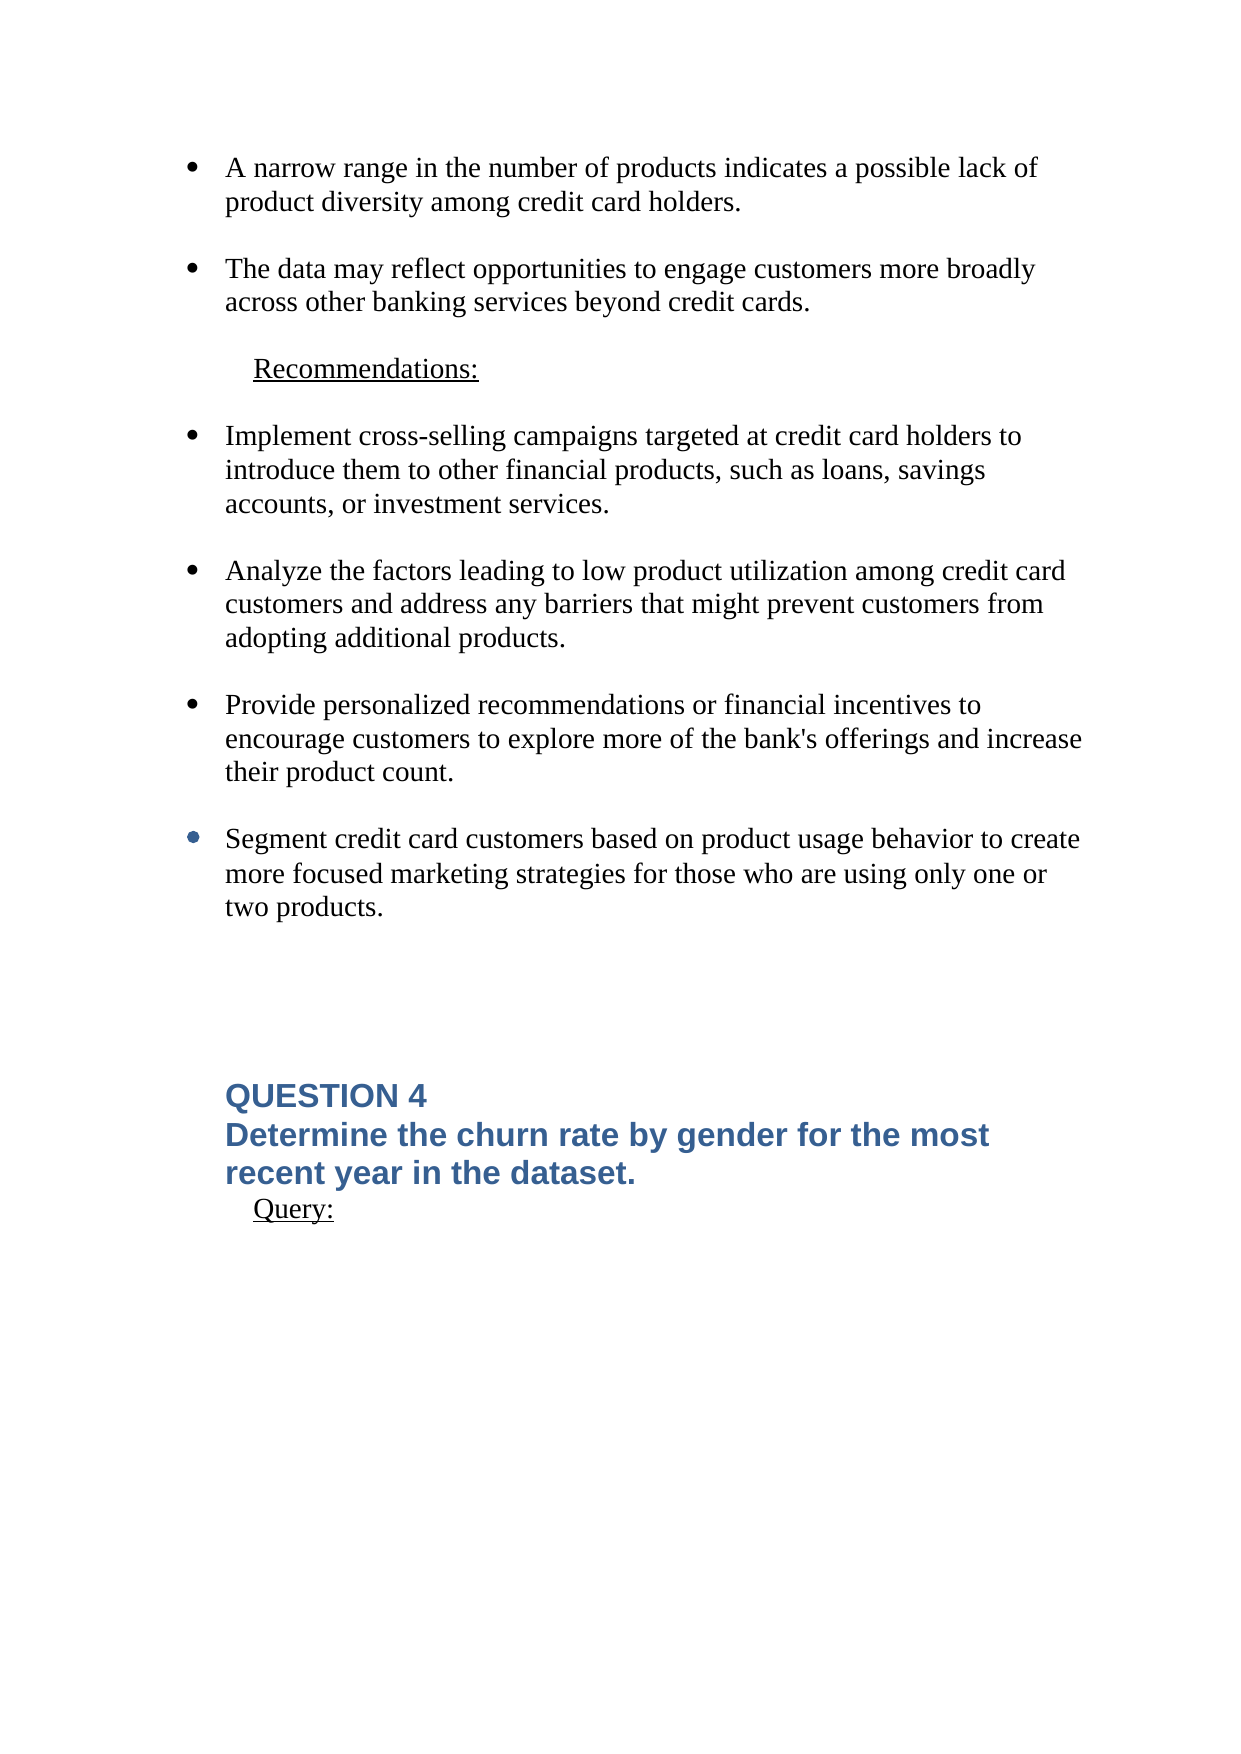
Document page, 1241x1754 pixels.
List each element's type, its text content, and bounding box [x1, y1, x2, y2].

list Query: [253, 1192, 1090, 1225]
list Implement cross-selling campaigns targeted at credit card holders to introduce them to other financial products, such as loans, savings accounts, or investment services. [187, 418, 1090, 519]
list Analyze the factors leading to low product utilization among credit card customers and address any barriers that might prevent customers from adopting additional products. [187, 553, 1090, 653]
list A narrow range in the number of products indicates a possible lack of product diversity among credit card holders. [187, 150, 1090, 217]
list Segment credit card customers based on product usage behavior to create more focused marketing strategies for those who are using only one or two products. [187, 821, 1090, 923]
list Recommendations: [253, 351, 1090, 385]
list QUESTION 4 [225, 1076, 1090, 1115]
list The data may reflect opportunities to engage customers more broadly across other banking services beyond credit cards. [187, 251, 1090, 318]
list Determine the churn rate by gender for the most recent year in the dataset. [225, 1115, 1090, 1192]
list Provide personalized recommendations or financial incentives to encourage customers to explore more of the bank's offerings and increase their product count. [187, 687, 1090, 788]
